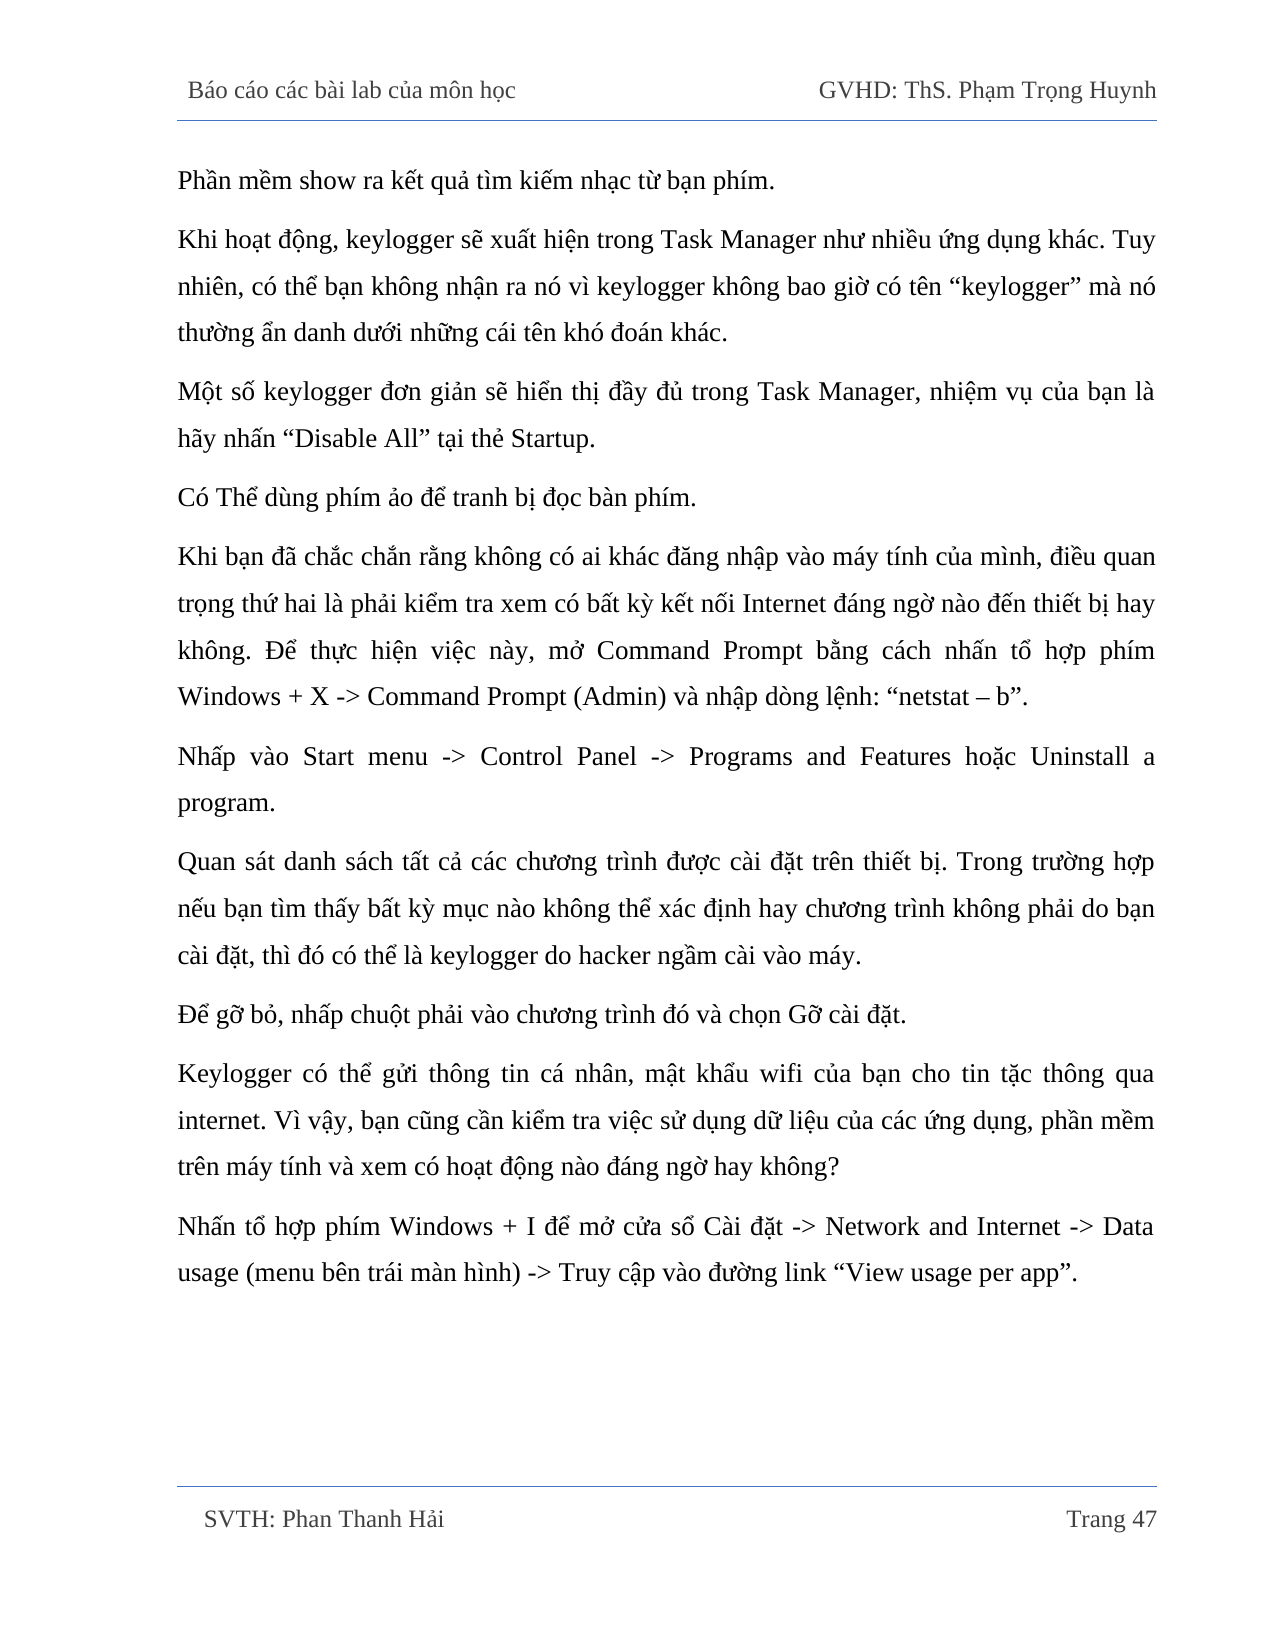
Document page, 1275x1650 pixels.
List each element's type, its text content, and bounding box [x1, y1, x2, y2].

text Nhấp vào Start menu -> Control Panel -> Programs and Features hoặc Uninstall a program. [177, 740, 1157, 817]
text Có Thể dùng phím ảo để tranh bị đọc bàn phím. [177, 481, 1157, 512]
text Nhấn tổ hợp phím Windows + I để mở cửa sổ Cài đặt -> Network and Internet -> Data usage (menu bên trái màn hình) -> Truy cập vào đường link “View usage per app”. [177, 1210, 1157, 1287]
text Khi bạn đã chắc chắn rằng không có ai khác đăng nhập vào máy tính của mình, điều quan trọng thứ hai là phải kiểm tra xem có bất kỳ kết nối Internet đáng ngờ nào đến thiết bị hay không. Để thực hiện việc này, mở Command Prompt bằng cách nhấn tổ hợp phím Windows + X -> Command Prompt (Admin) và nhập dòng lệnh: “netstat – b”. [177, 541, 1157, 712]
text Phần mềm show ra kết quả tìm kiếm nhạc từ bạn phím. [177, 164, 1157, 195]
text Một số keylogger đơn giản sẽ hiển thị đầy đủ trong Task Manager, nhiệm vụ của bạn là hãy nhấn “Disable All” tại thẻ Startup. [177, 376, 1157, 453]
text Keylogger có thể gửi thông tin cá nhân, mật khẩu wifi của bạn cho tin tặc thông qua internet. Vì vậy, bạn cũng cần kiểm tra việc sử dụng dữ liệu của các ứng dụng, phần mềm trên máy tính và xem có hoạt động nào đáng ngờ hay không? [177, 1057, 1157, 1182]
text Quan sát danh sách tất cả các chương trình được cài đặt trên thiết bị. Trong trường hợp nếu bạn tìm thấy bất kỳ mục nào không thể xác định hay chương trình không phải do bạn cài đặt, thì đó có thể là keylogger do hacker ngầm cài vào máy. [177, 846, 1157, 970]
text Khi hoạt động, keylogger sẽ xuất hiện trong Task Manager như nhiều ứng dụng khác. Tuy nhiên, có thể bạn không nhận ra nó vì keylogger không bao giờ có tên “keylogger” mà nó thường ẩn danh dưới những cái tên khó đoán khác. [177, 223, 1157, 347]
text Để gỡ bỏ, nhấp chuột phải vào chương trình đó và chọn Gỡ cài đặt. [177, 998, 1157, 1029]
